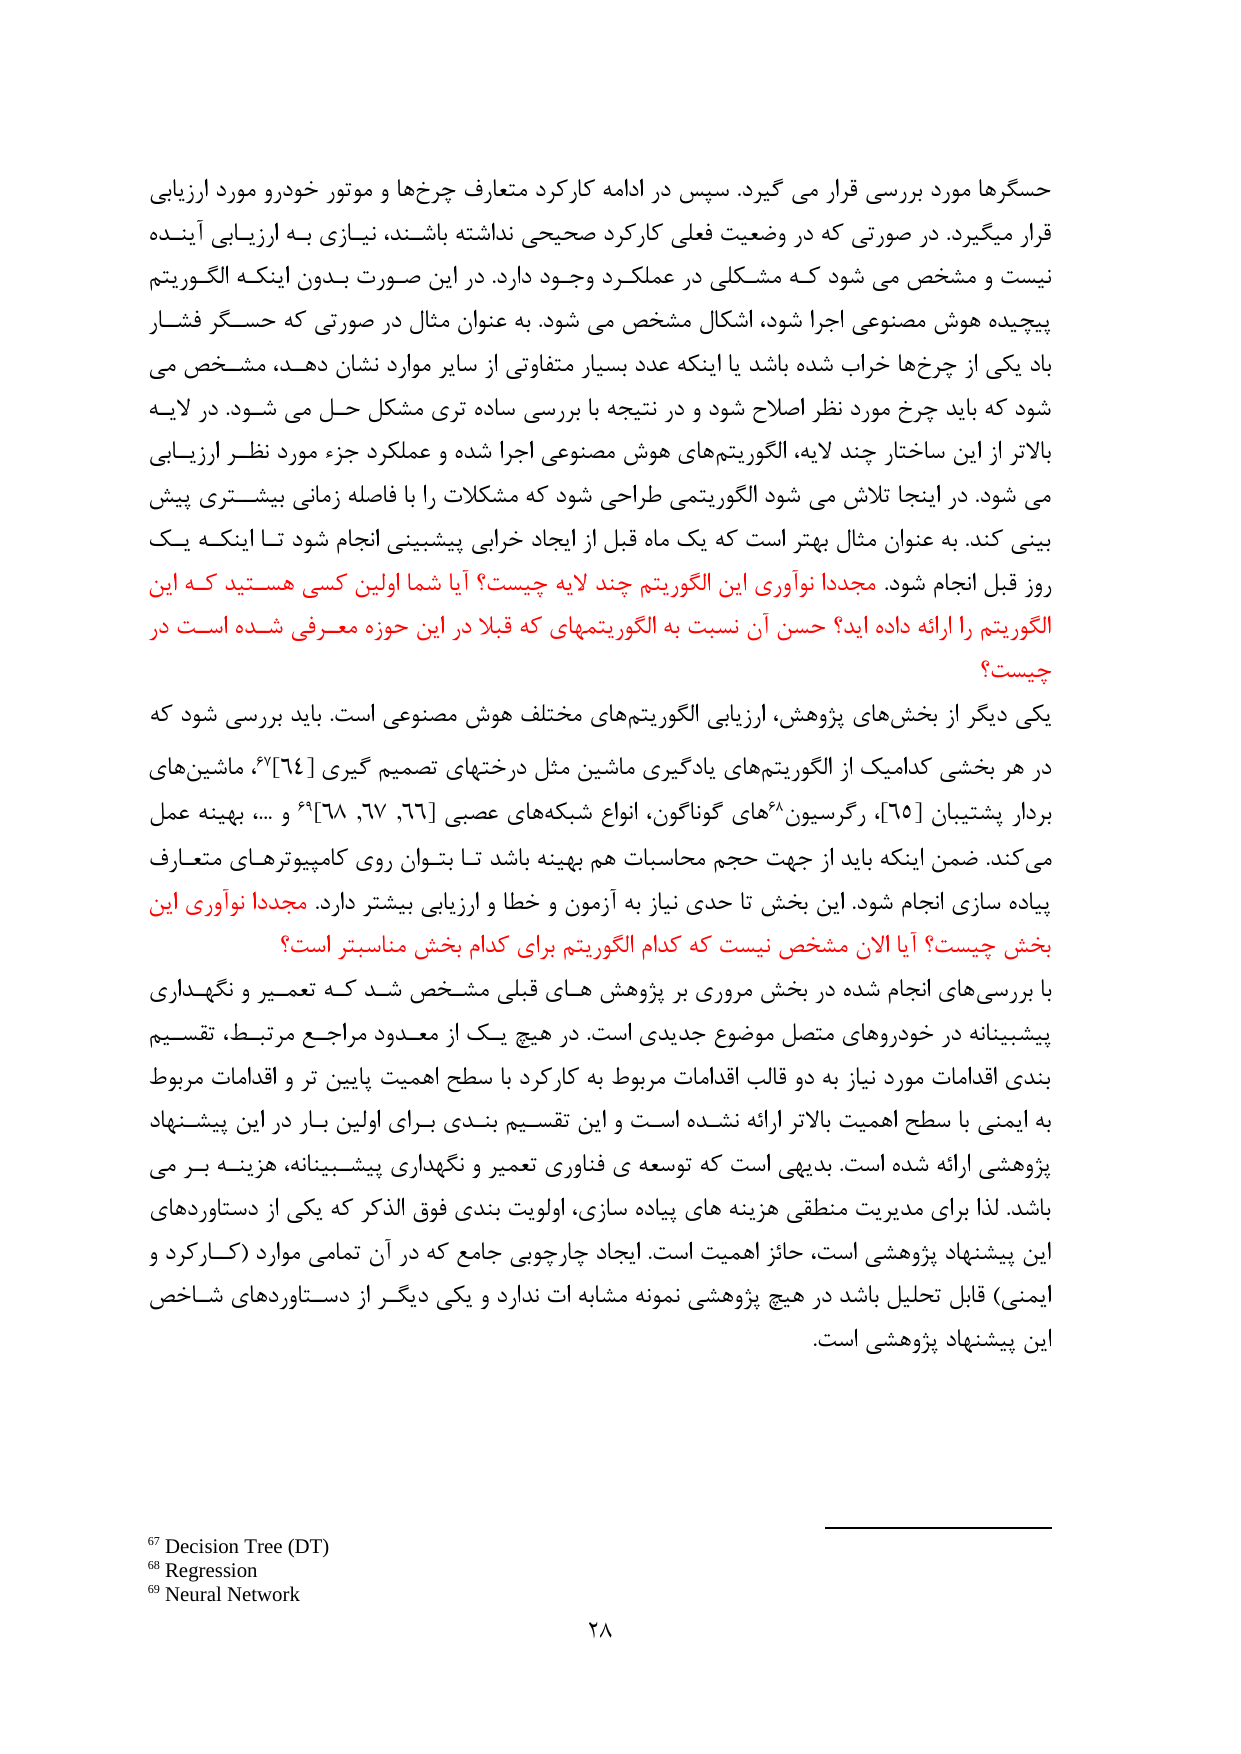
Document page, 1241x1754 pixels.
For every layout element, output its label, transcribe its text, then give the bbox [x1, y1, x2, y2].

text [148, 177, 1051, 688]
text با بررسی‌های انجام شده در بخش مروری بر پژوهش های قبلی مشخص شد که تعمیر و نگهداری پیشبینانه در خودروهای متصل موضوع جدیدی است. در هیچ یک از معدود مراجع مرتبط، تقسیم بندی اقدامات مورد نیاز به دو قالب اقدامات مربوط به کارکرد با سطح اهمیت پایین تر و اقدامات مربوط به ایمنی با سطح اهمیت بالاتر ارائه نشده است و این تقسیم بندی برای اولین بار در این پیشنهاد پژوهشی ارائه شده است. بدیهی است که توسعه ی فناوری تعمیر و نگهداری پیشبینانه، هزینه بر می باشد. لذا برای مدیریت منطقی هزینه های پیاده سازی، اولویت بندی فوق الذکر که یکی از دستاوردهای این پیشنهاد پژوهشی است، حائز اهمیت است. ایجاد چارچوبی جامع که در آن تمامی موارد (کارکرد و ایمنی) قابل تحلیل باشد در هیچ پژوهشی نمونه مشابه ات ندارد و یکی دیگر از دستاوردهای شاخص این پیشنهاد پژوهشی است. [148, 977, 1051, 1357]
text یکی دیگر از بخش‌های پژوهش، ارزیابی الگوریتم‌های مختلف هوش مصنوعی است. باید بررسی شود که در هر بخشی کدامیک از الگوریتم‌های یادگیری ماشین مثل درخت‎های تصمیم گیری، ماشین‌های بردار پشتیبان، رگرسیون‌های گوناگون، انواع شبکه‌های عصبی و ...، بهینه عمل می‌کند. ضمن اینکه باید از جهت حجم محاسبات هم بهینه باشد تا بتوان روی کامپیوترهای متعارف پیاده سازی انجام شود. این بخش تا حدی نیاز به آزمون و خطا و ارزیابی بیشتر دارد. مجددا نوآوری این بخش چیست؟ آیا الان مشخص نیست که کدام الگوریتم برای کدام بخش مناسبتر است؟ [148, 702, 1051, 963]
